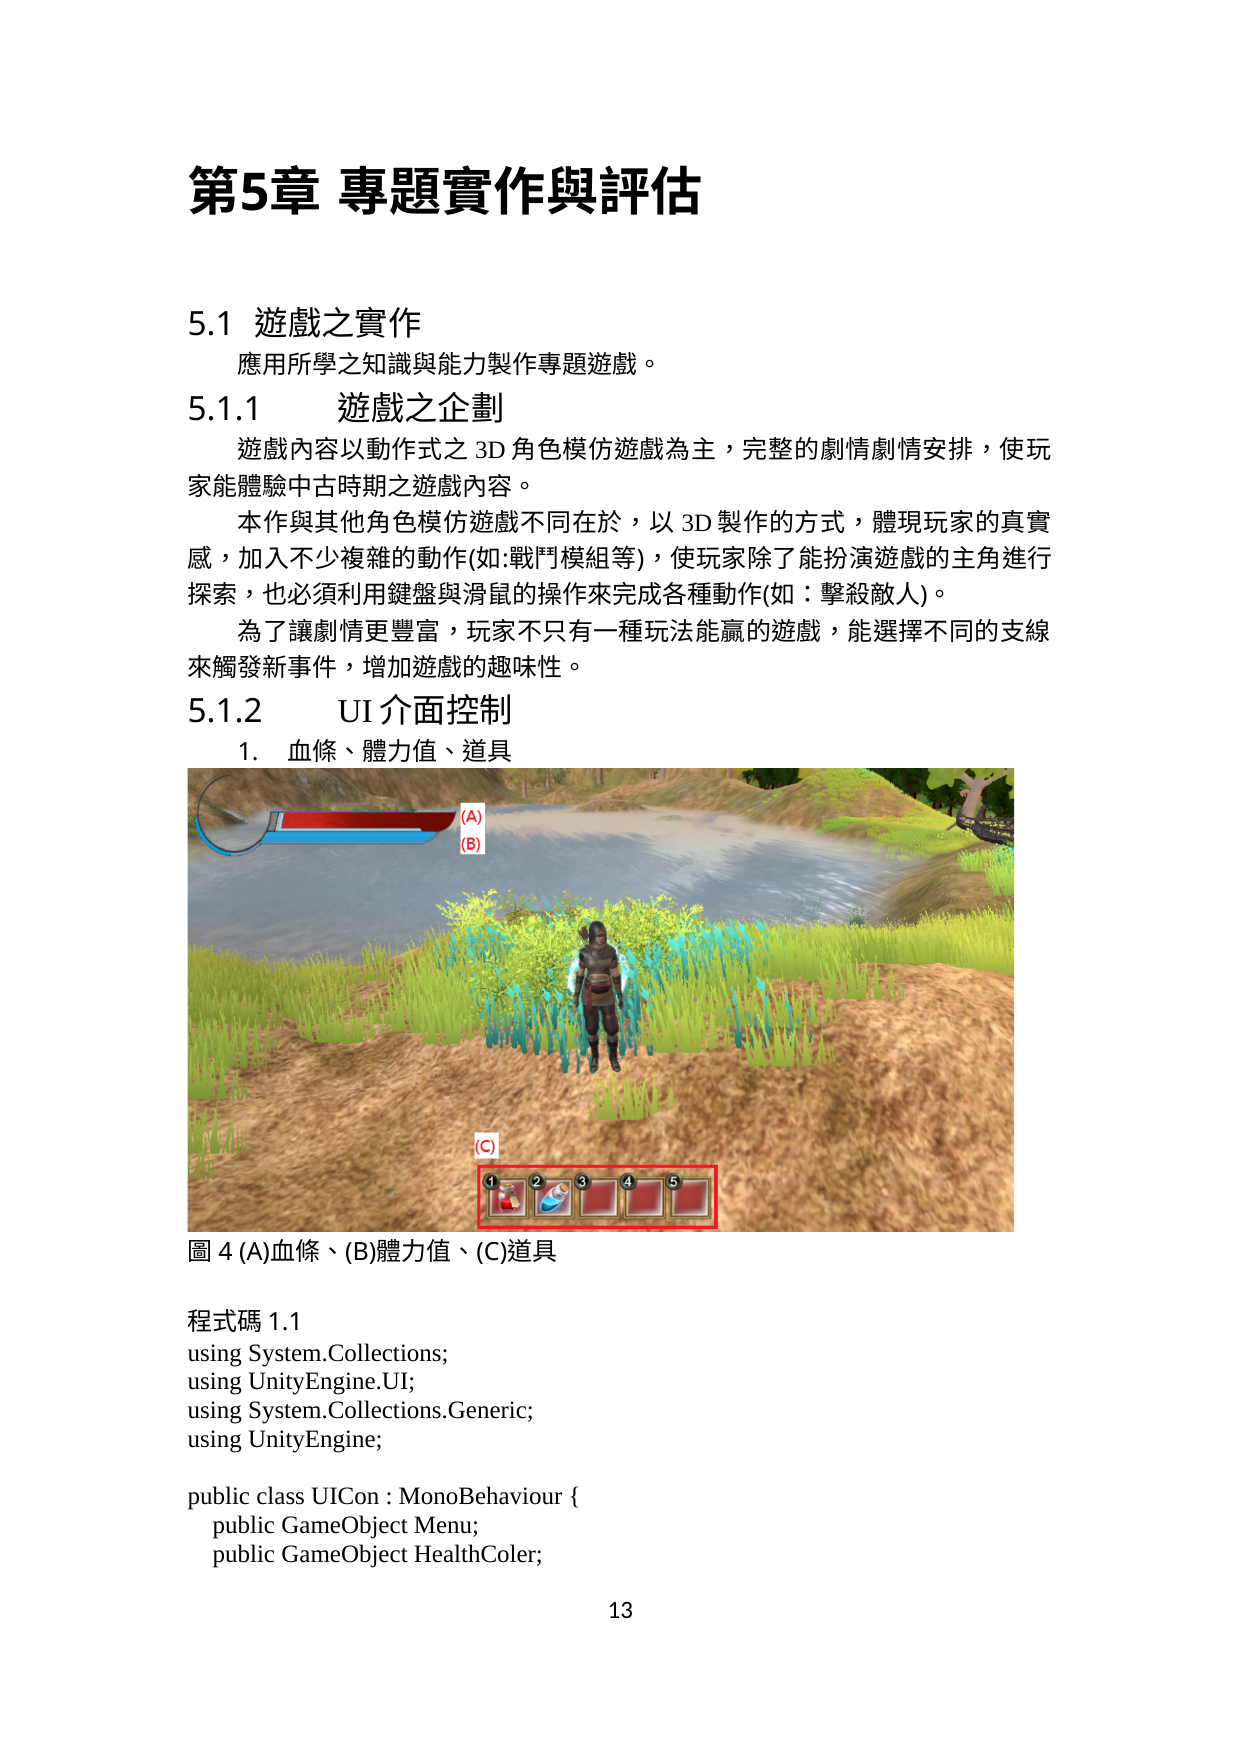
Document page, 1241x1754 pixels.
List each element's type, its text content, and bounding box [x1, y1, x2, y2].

list 遊戲之實作 [187, 297, 1053, 345]
list 遊戲之企劃 [187, 381, 1053, 430]
text 應用所學之知識與能力製作專題遊戲。 [187, 345, 1053, 381]
text using System.Collections.Generic; [187, 1395, 1053, 1424]
text public GameObject HealthColer; [187, 1539, 1053, 1568]
text 本作與其他角色模仿遊戲不同在於，以3D製作的方式，體現玩家的真實感，加入不少複雜的動作(如:戰鬥模組等)，使玩家除了能扮演遊戲的主角進行探索，也必須利用鍵盤與滑鼠的操作來完成各種動作(如：擊殺敵人)。 [187, 502, 1053, 611]
text 遊戲內容以動作式之3D角色模仿遊戲為主，完整的劇情劇情安排，使玩家能體驗中古時期之遊戲內容。 [187, 430, 1053, 502]
text using System.Collections; [187, 1338, 1053, 1366]
list 血條、體力值、道具 [237, 732, 1053, 768]
text 程式碼1.1 [187, 1301, 1053, 1338]
text public class UICon : MonoBehaviour { [187, 1481, 1053, 1510]
list 專題實作與評估 [187, 150, 1053, 226]
picture [187, 768, 1015, 1232]
text using UnityEngine; [187, 1424, 1053, 1453]
text public GameObject Menu; [187, 1510, 1053, 1539]
list UI介面控制 [187, 683, 1053, 732]
text 為了讓劇情更豐富，玩家不只有一種玩法能贏的遊戲，能選擇不同的支線來觸發新事件，增加遊戲的趣味性。 [187, 611, 1053, 683]
text using UnityEngine.UI; [187, 1366, 1053, 1395]
